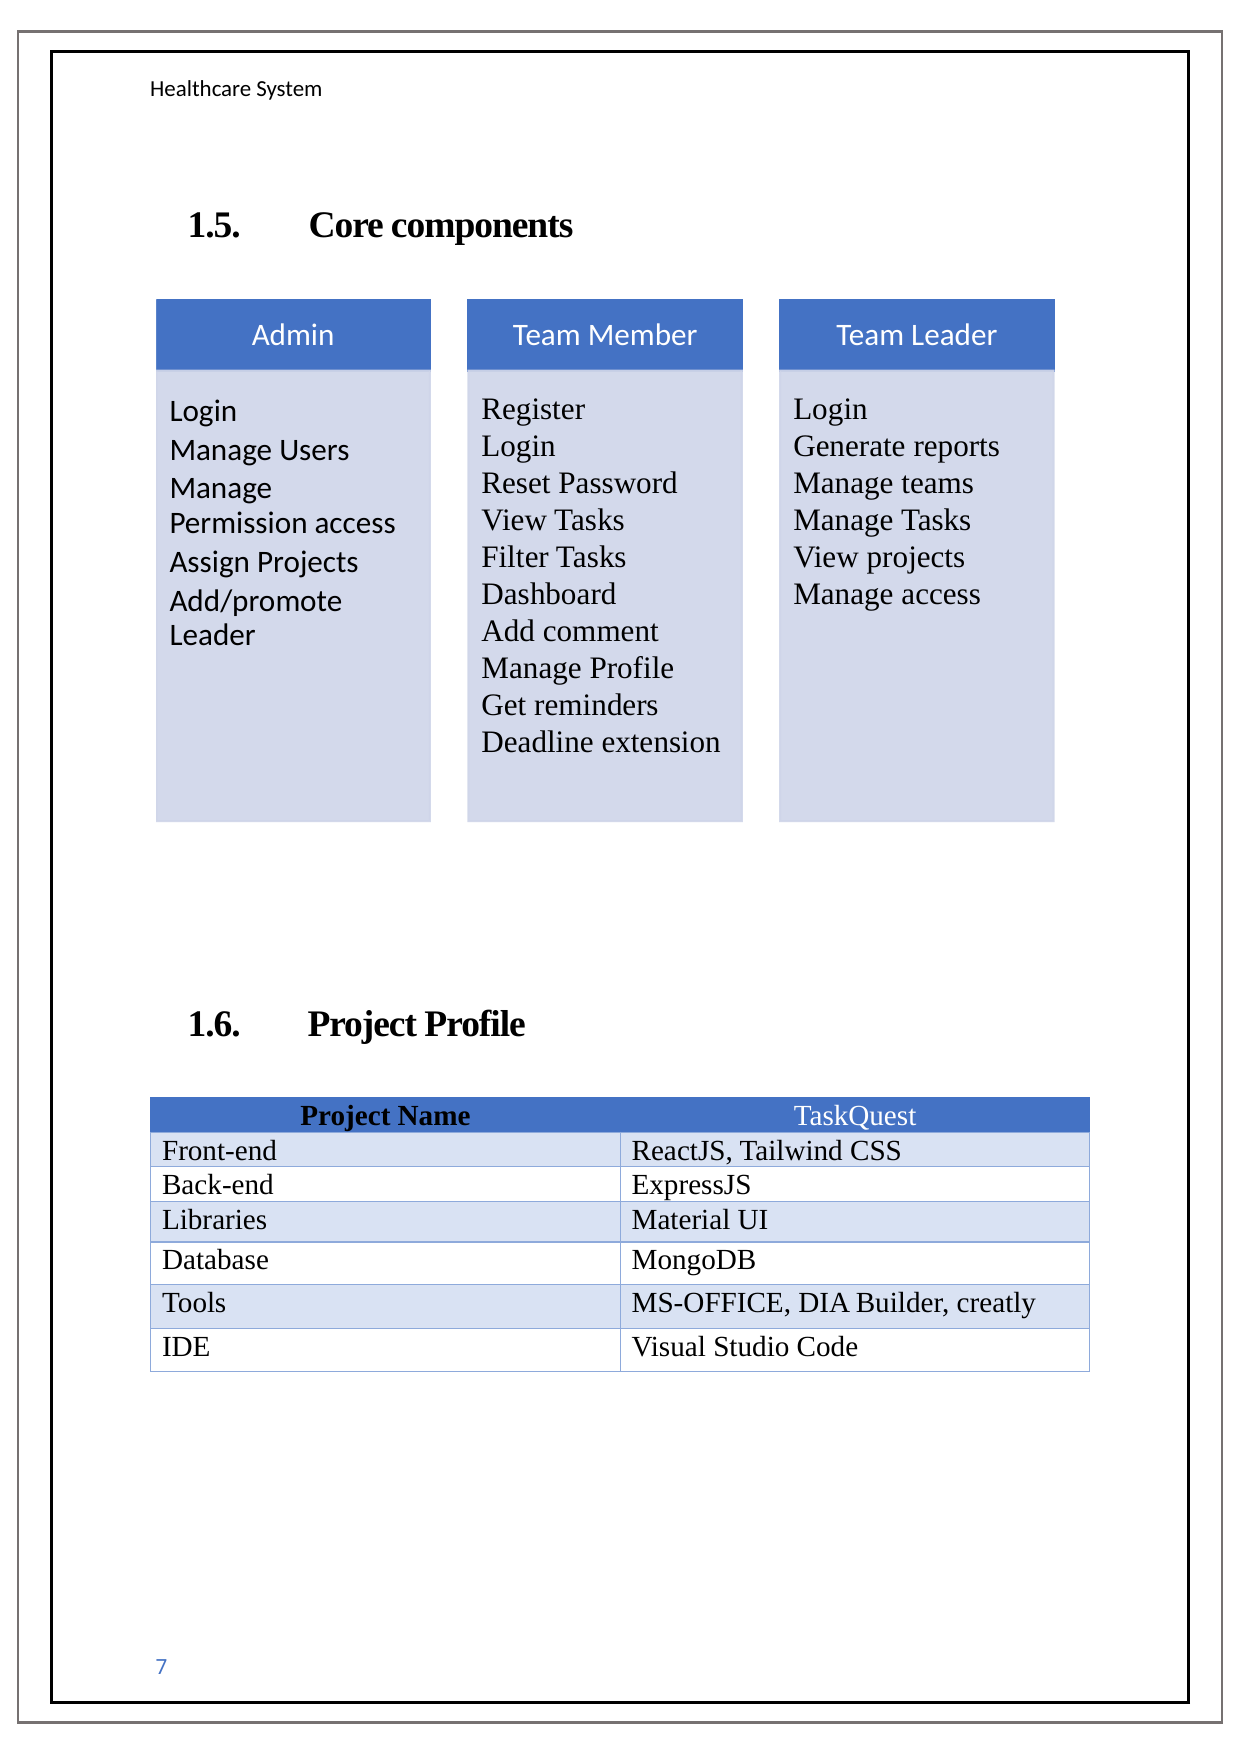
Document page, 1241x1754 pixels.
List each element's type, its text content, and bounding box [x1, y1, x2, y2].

table_cell Libraries [151, 1202, 620, 1241]
title Project Profile [187, 1001, 1090, 1044]
table_header TaskQuest [621, 1098, 1089, 1132]
title Core components [187, 203, 1090, 246]
table_cell Tools [151, 1285, 620, 1328]
table_cell Front-end [151, 1133, 620, 1166]
table_cell Back-end [151, 1167, 620, 1201]
table_header Project Name [151, 1098, 620, 1132]
table_cell ExpressJS [621, 1167, 1089, 1201]
table_cell Visual Studio Code [621, 1329, 1089, 1371]
table_cell IDE [151, 1329, 620, 1371]
table_cell ReactJS, Tailwind CSS [621, 1133, 1089, 1166]
table_cell Material UI [621, 1202, 1089, 1241]
table_cell Database [151, 1243, 620, 1284]
table_cell MS-OFFICE, DIA Builder, creatly [621, 1285, 1089, 1328]
table_cell MongoDB [621, 1243, 1089, 1284]
